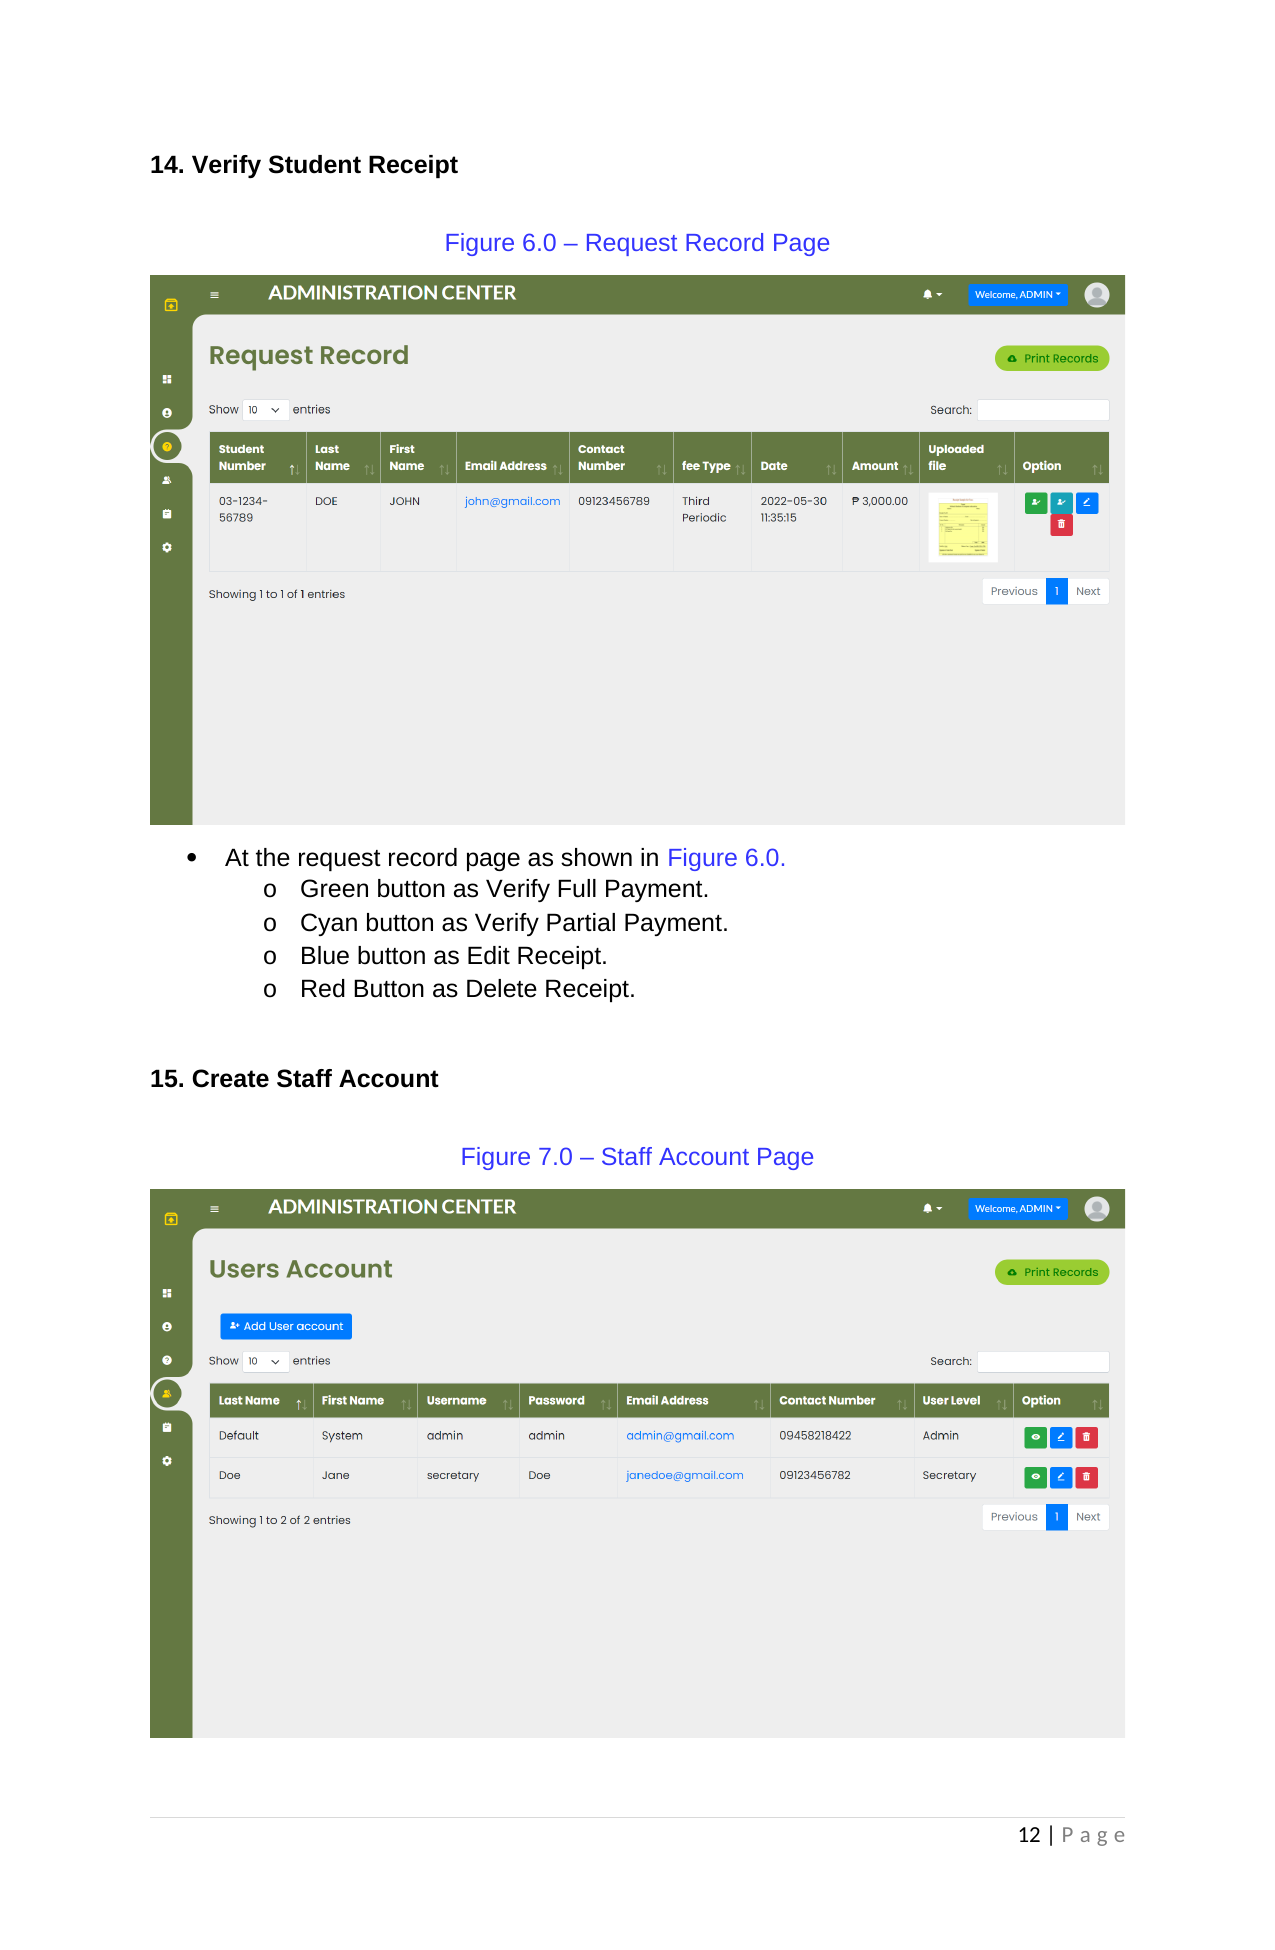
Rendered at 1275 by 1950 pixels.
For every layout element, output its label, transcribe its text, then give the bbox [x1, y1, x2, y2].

picture [150, 275, 1126, 825]
list Green button as Verify Full Payment. [262, 874, 1125, 905]
text Figure 6.0 – Request Record Page [150, 228, 1125, 257]
picture [150, 1189, 1126, 1738]
list Red Button as Delete Receipt. [262, 974, 1125, 1005]
list At the request record page as shown in Figure 6.0. [187, 843, 1125, 872]
subtitle 15. Create Staff Account [150, 1063, 1125, 1092]
list Cyan button as Verify Partial Payment. [262, 907, 1125, 938]
list Blue button as Edit Receipt. [262, 941, 1125, 972]
subtitle 14. Verify Student Receipt [150, 150, 1125, 179]
text Figure 7.0 – Staff Account Page [150, 1141, 1125, 1170]
